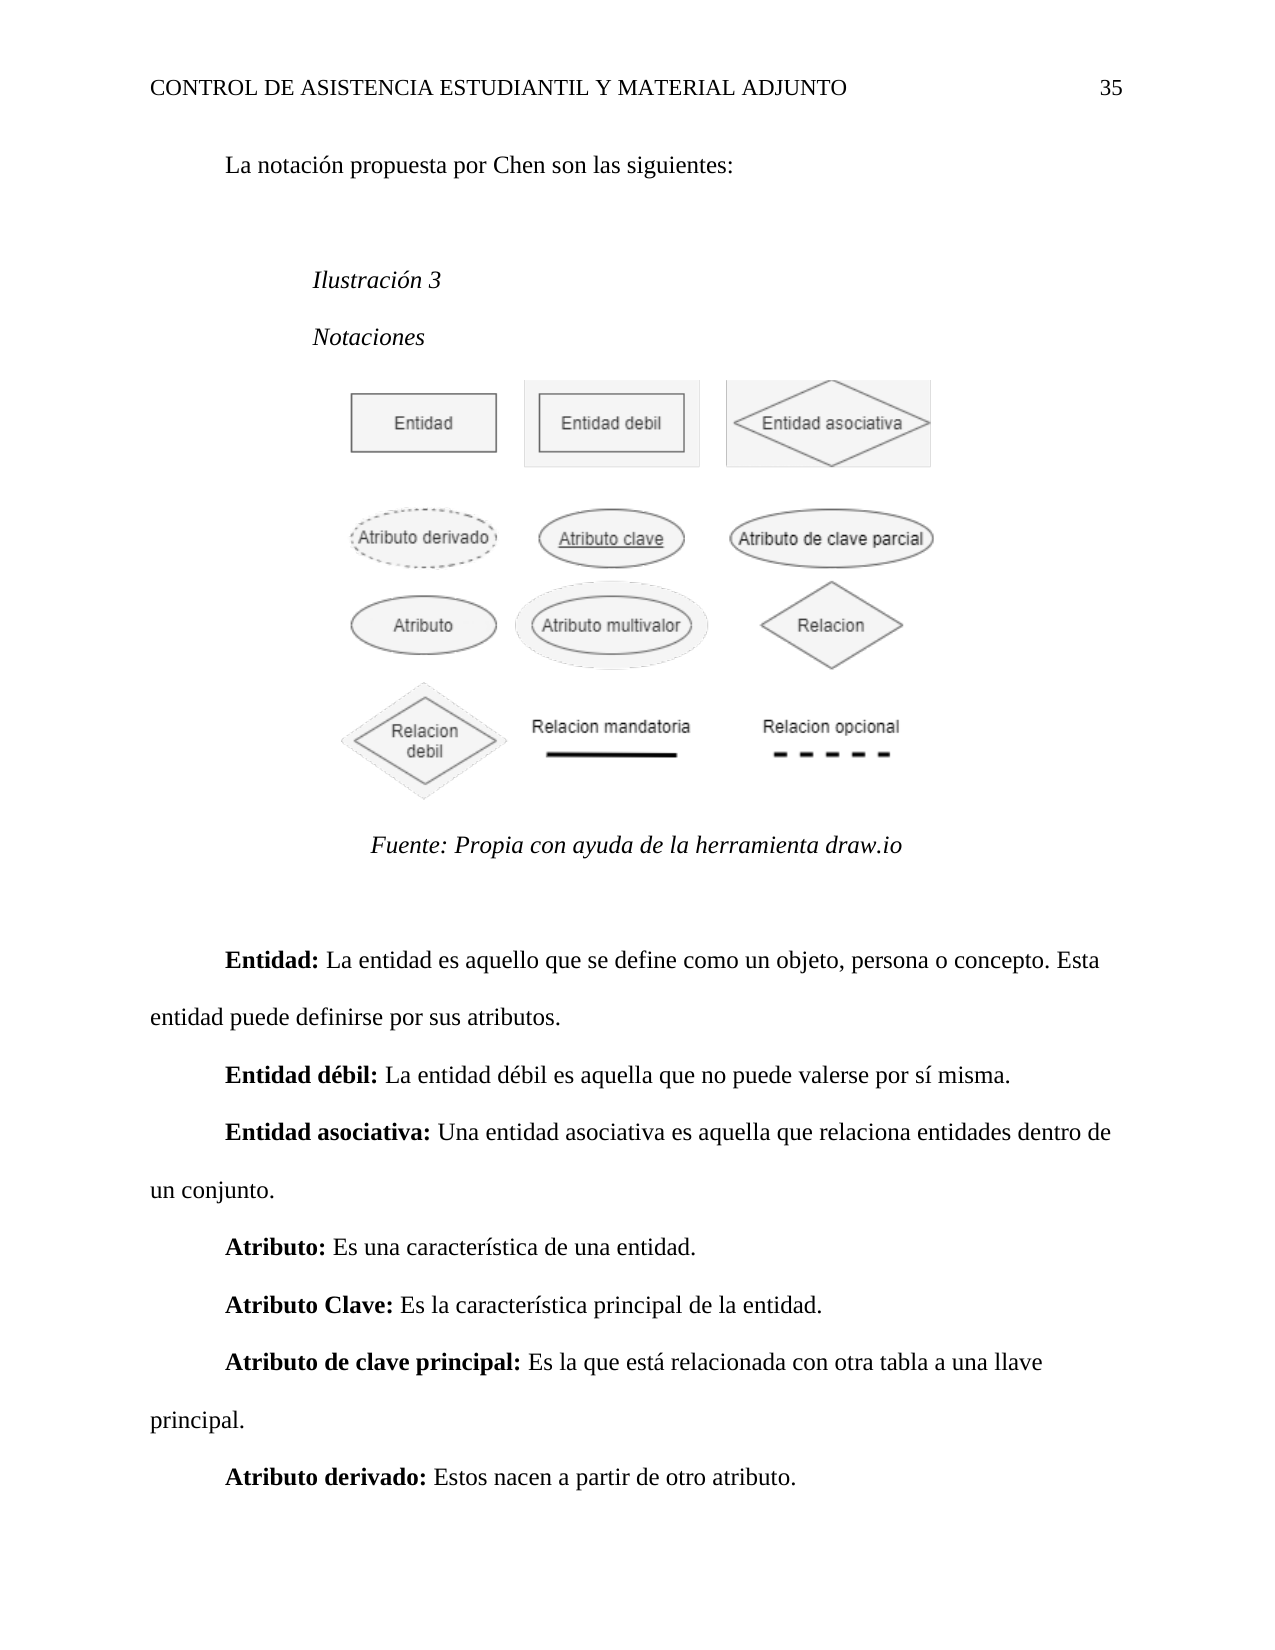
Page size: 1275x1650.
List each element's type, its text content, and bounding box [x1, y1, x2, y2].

text Entidad débil: La entidad débil es aquella que no puede valerse por sí misma. [150, 1060, 1125, 1088]
text Atributo de clave principal: Es la que está relacionada con otra tabla a una llave principal. [150, 1347, 1125, 1433]
text Ilustración 3 Notaciones [312, 265, 1125, 351]
text La notación propuesta por Chen son las siguientes: [150, 150, 1125, 179]
text Atributo Clave: Es la característica principal de la entidad. [150, 1290, 1125, 1318]
text Entidad: La entidad es aquello que se define como un objeto, persona o concepto. Esta entidad puede definirse por sus atributos. [150, 945, 1125, 1031]
text Atributo derivado: Estos nacen a partir de otro atributo. [150, 1462, 1125, 1491]
picture [341, 380, 934, 801]
text Atributo: Es una característica de una entidad. [150, 1232, 1125, 1261]
text Entidad asociativa: Una entidad asociativa es aquella que relaciona entidades dentro de un conjunto. [150, 1117, 1125, 1203]
